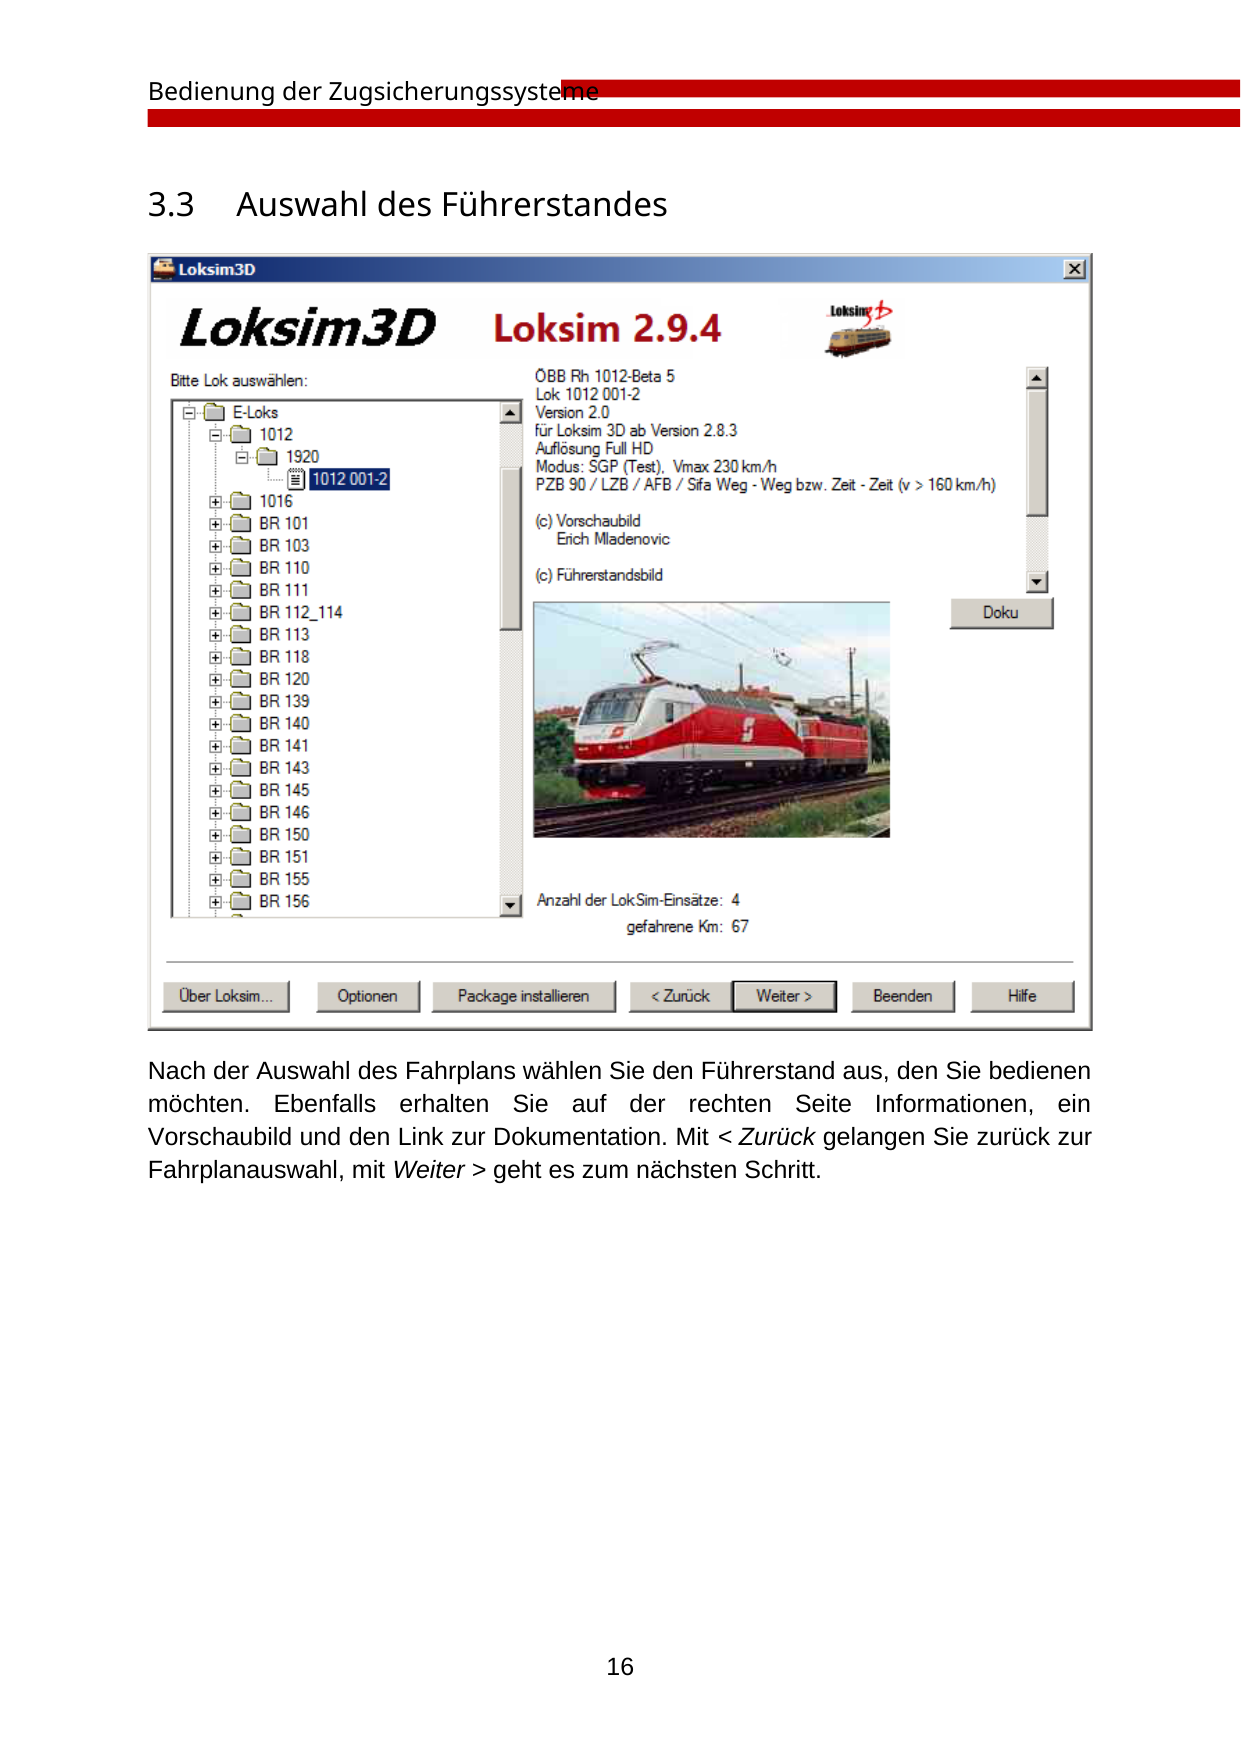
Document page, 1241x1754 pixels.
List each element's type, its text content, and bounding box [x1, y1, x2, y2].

picture [147, 253, 1093, 1031]
text Nach der Auswahl des Fahrplans wählen Sie den Führerstand aus, den Sie bedienen möchten. Ebenfalls erhalten Sie auf der rechten Seite Informationen, ein Vorschaubild und den Link zur Dokumentation. Mit < Zurück gelangen Sie zurück zur Fahrplanauswahl, mit Weiter > geht es zum nächsten Schritt. [148, 1056, 1093, 1184]
subtitle Auswahl des Führerstandes [148, 181, 1093, 226]
